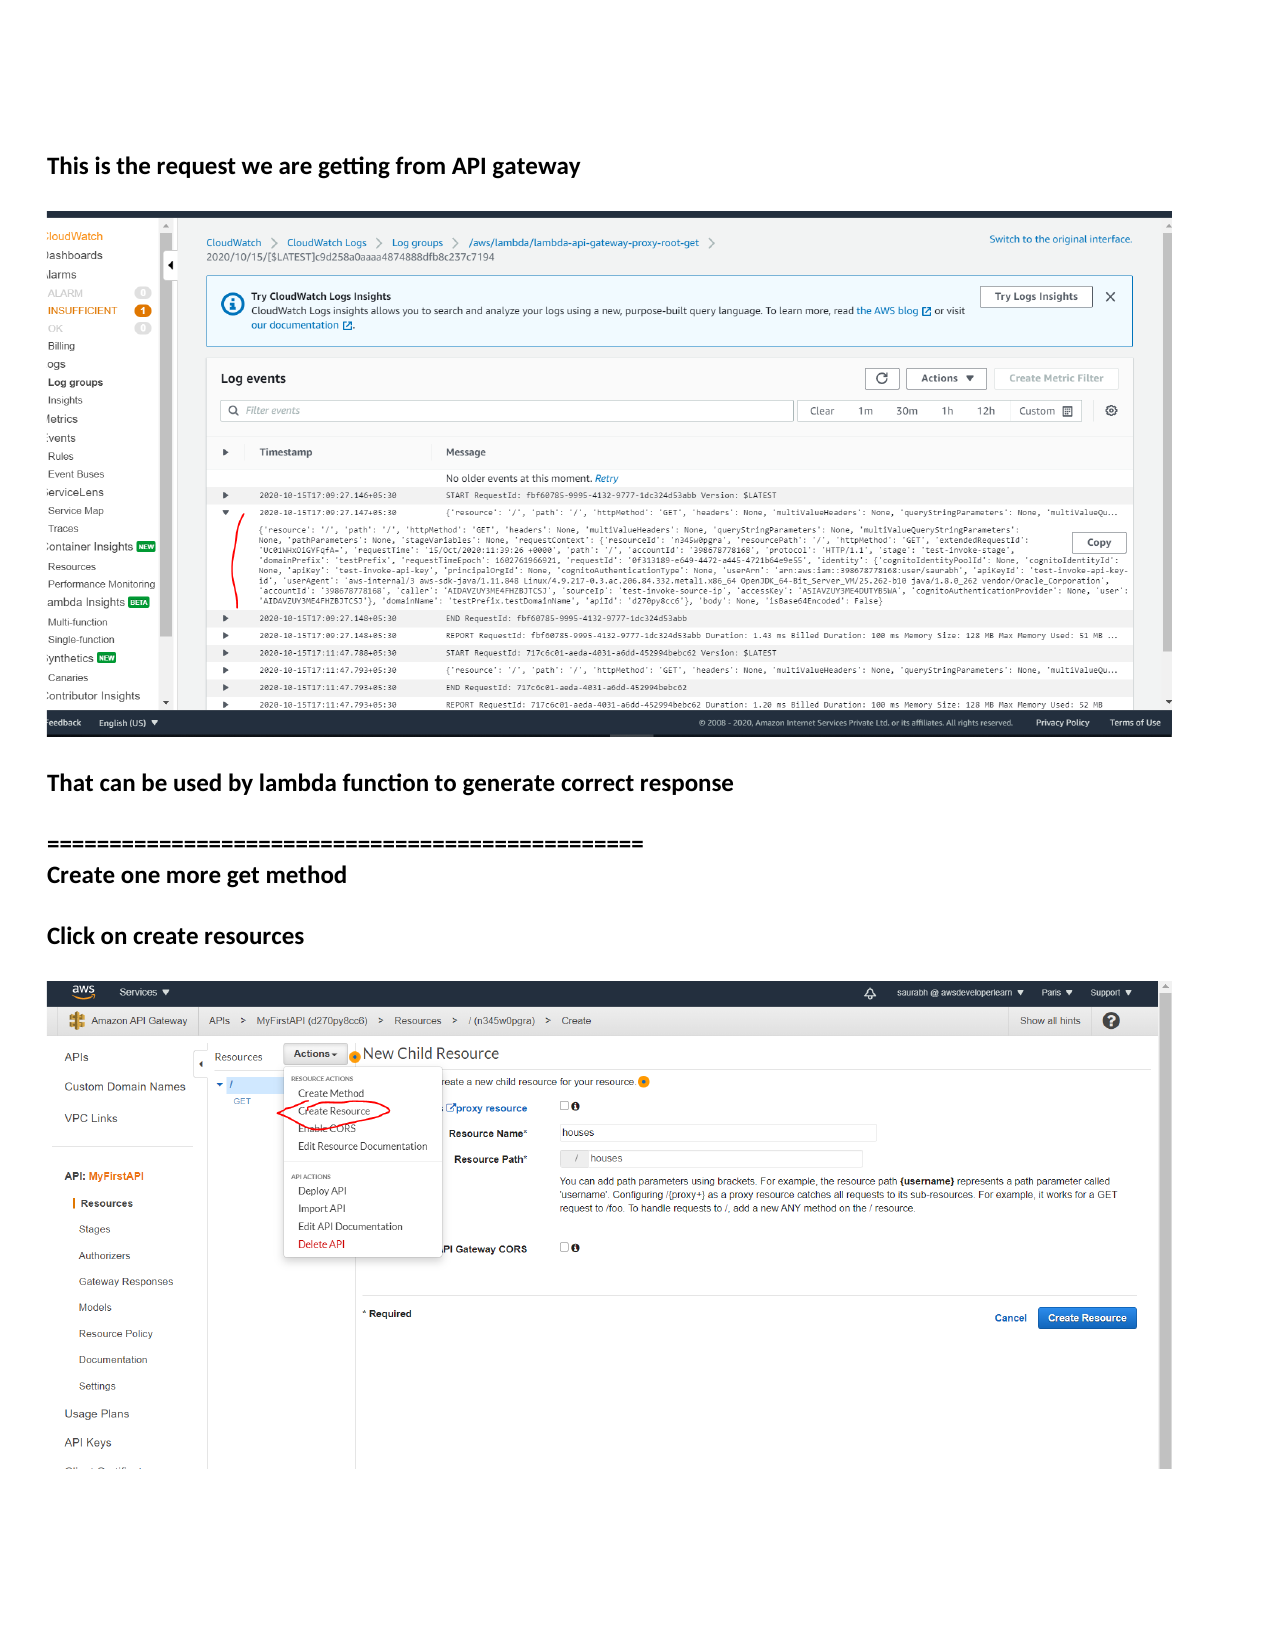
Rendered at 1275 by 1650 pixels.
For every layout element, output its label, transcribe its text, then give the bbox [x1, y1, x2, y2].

text Click on create resources [47, 920, 1125, 951]
picture [46, 211, 1172, 737]
text This is the request we are getting from API gateway [47, 150, 1125, 181]
text That can be used by lambda function to generate correct response [47, 768, 1125, 798]
text Create one more get method [47, 859, 1125, 890]
picture [46, 981, 1172, 1469]
text ================================================ [47, 829, 1125, 859]
